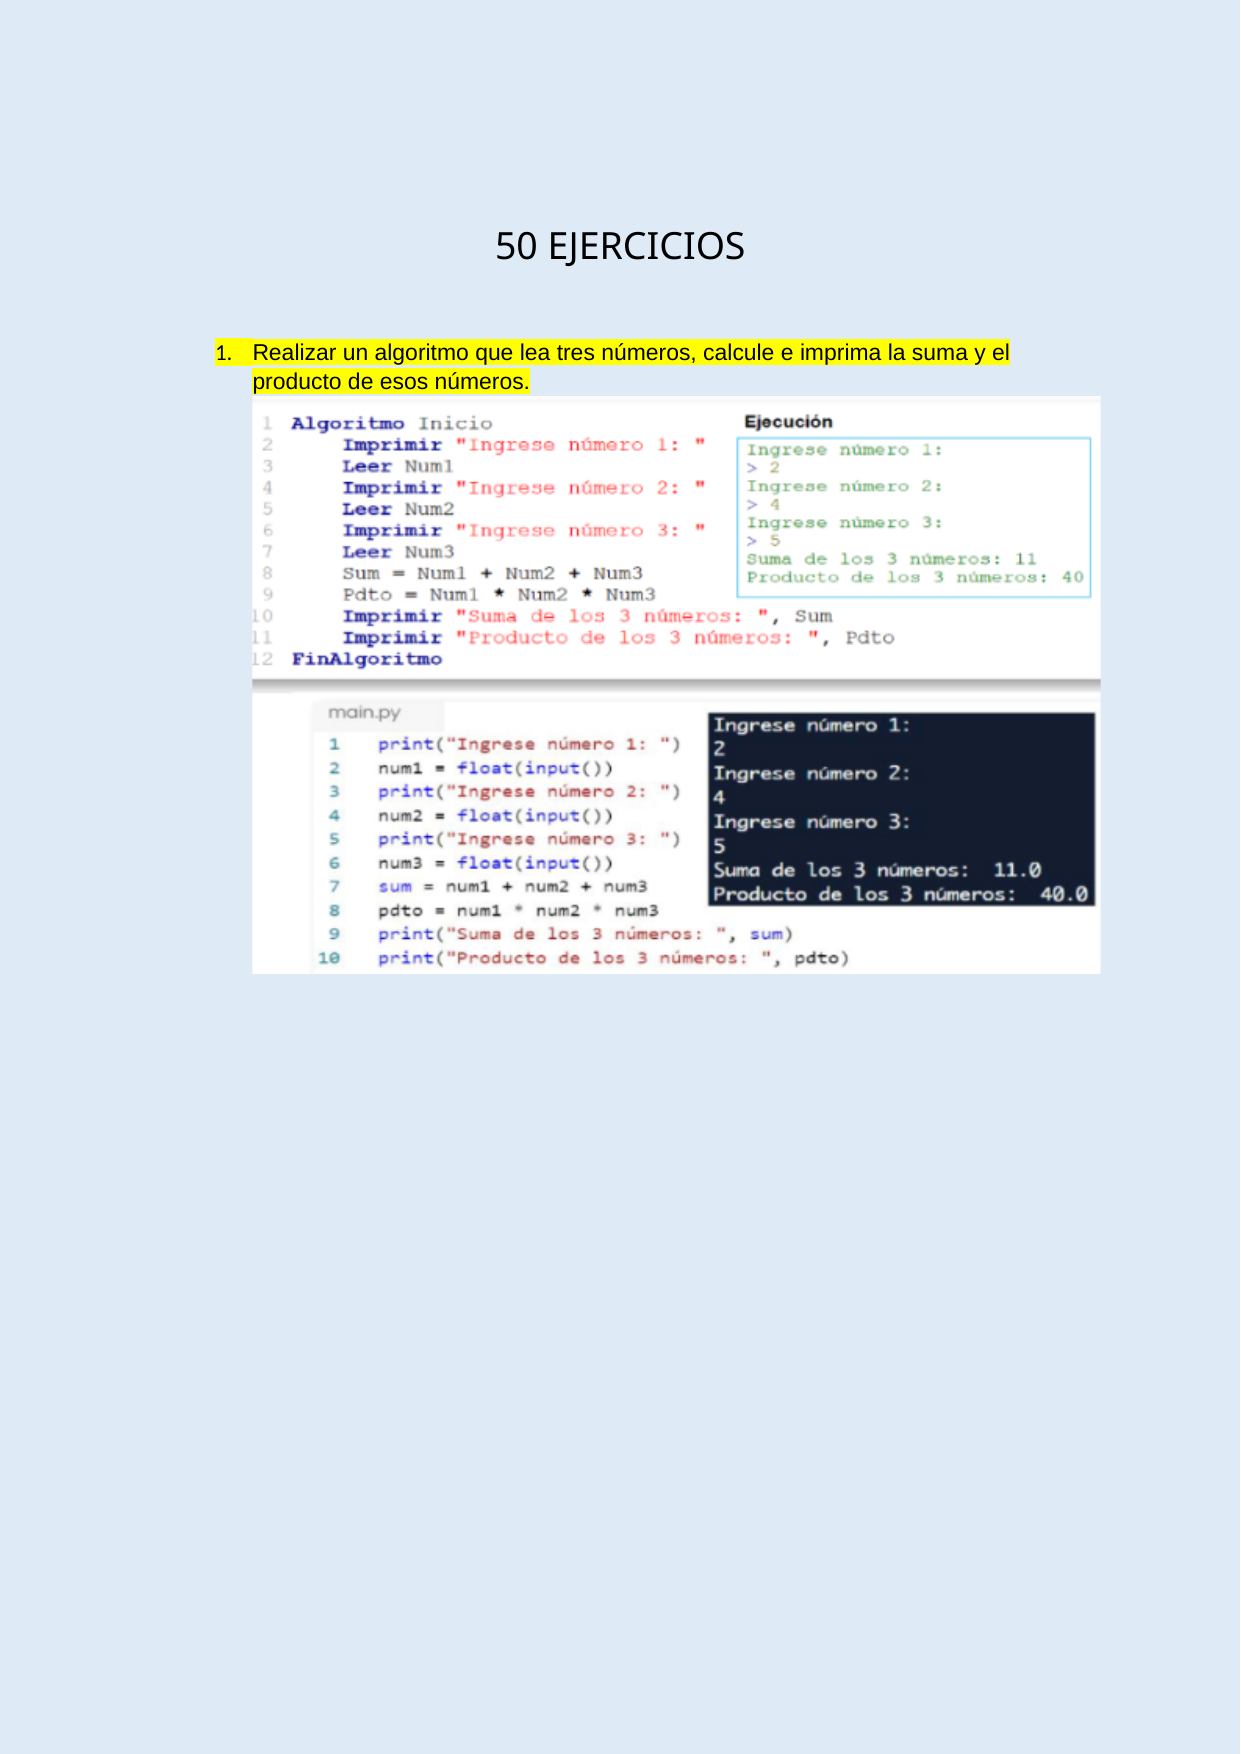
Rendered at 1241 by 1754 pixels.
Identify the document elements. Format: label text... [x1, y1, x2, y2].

text 50 EJERCICIOS [177, 219, 1063, 270]
list Realizar un algoritmo que lea tres números, calcule e imprima la suma y el producto de esos números. [215, 338, 1063, 394]
picture [252, 396, 1101, 974]
